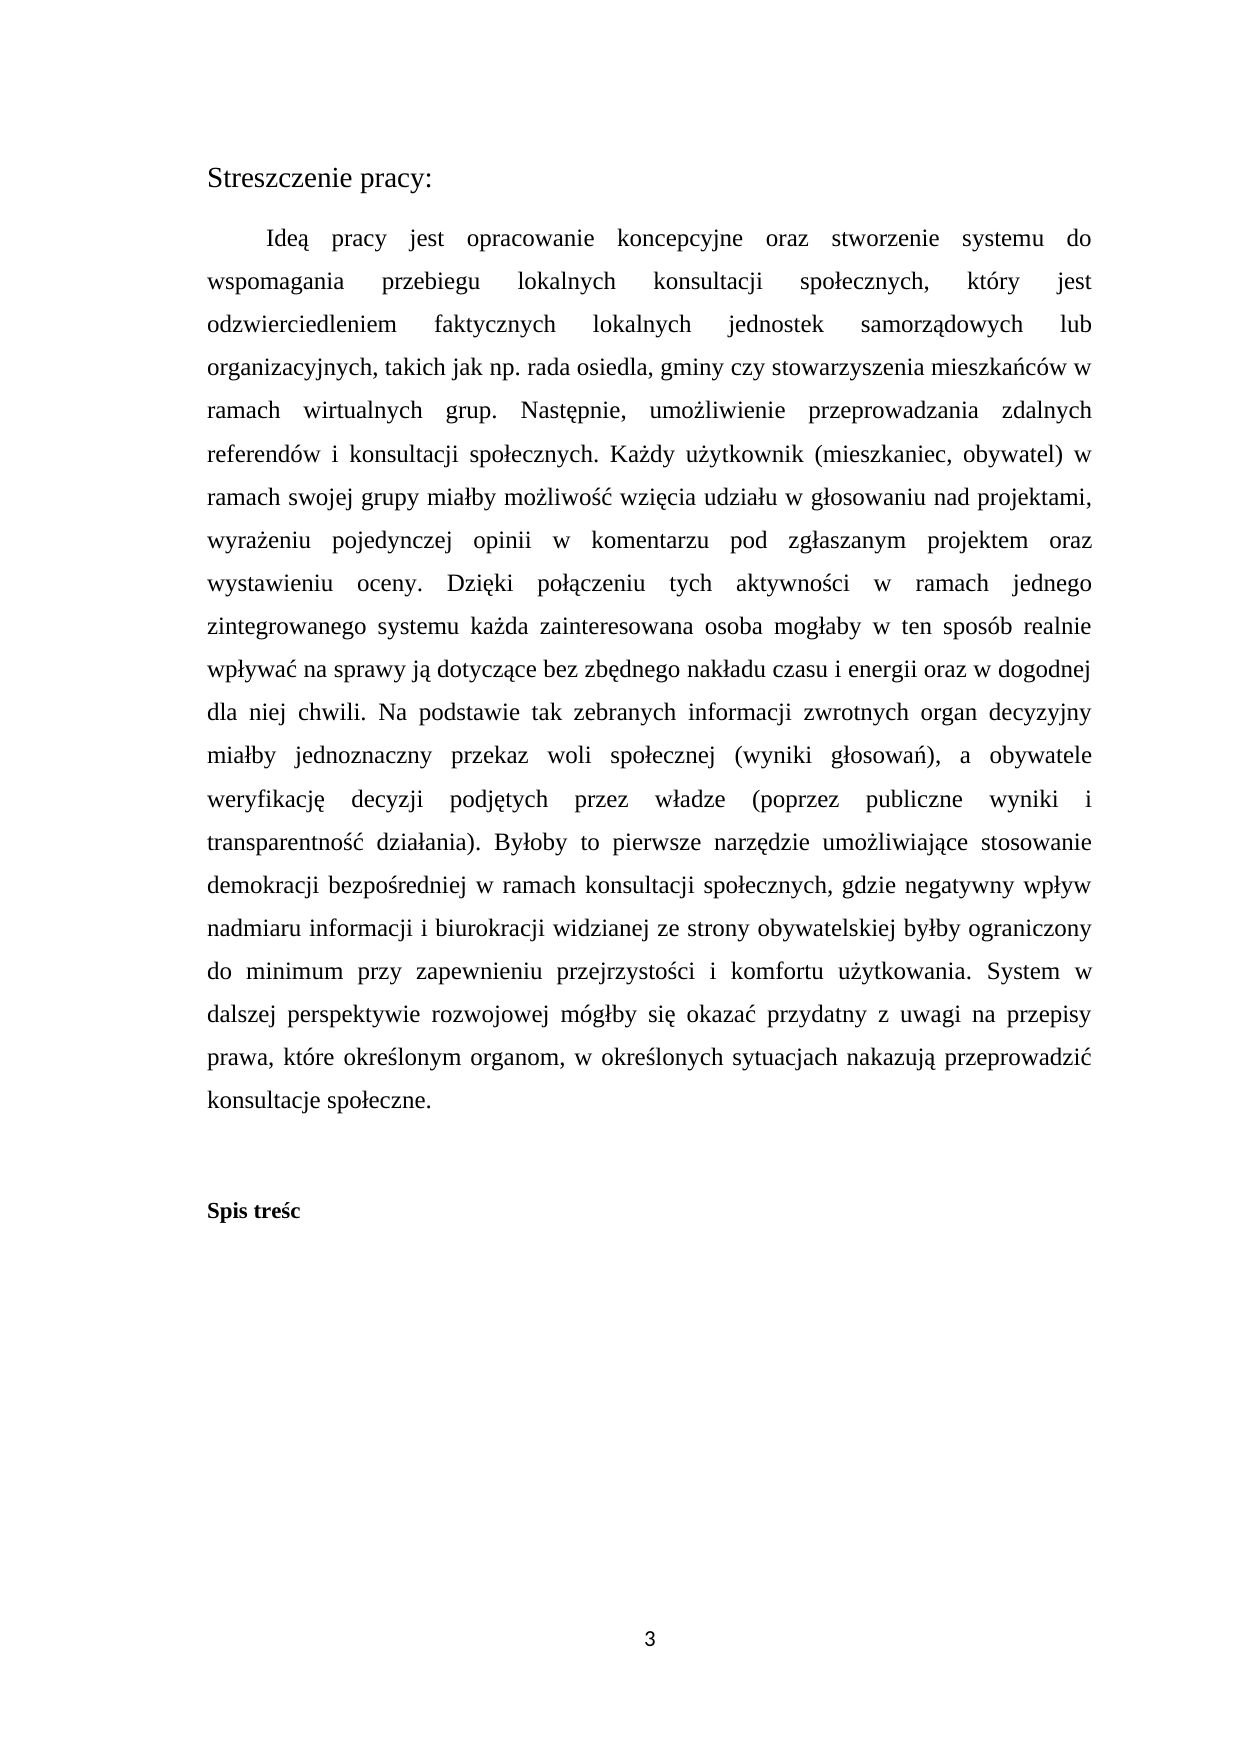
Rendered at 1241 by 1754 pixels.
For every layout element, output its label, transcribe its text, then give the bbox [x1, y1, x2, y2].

text Ideą pracy jest opracowanie koncepcyjne oraz stworzenie systemu do wspomagania przebiegu lokalnych konsultacji społecznych, który jest odzwierciedleniem faktycznych lokalnych jednostek samorządowych lub organizacyjnych, takich jak np. rada osiedla, gminy czy stowarzyszenia mieszkańców w ramach wirtualnych grup. Następnie, umożliwienie przeprowadzania zdalnych referendów i konsultacji społecznych. Każdy użytkownik (mieszkaniec, obywatel) w ramach swojej grupy miałby możliwość wzięcia udziału w głosowaniu nad projektami, wyrażeniu pojedynczej opinii w komentarzu pod zgłaszanym projektem oraz wystawieniu oceny. Dzięki połączeniu tych aktywności w ramach jednego zintegrowanego systemu każda zainteresowana osoba mogłaby w ten sposób realnie wpływać na sprawy ją dotyczące bez zbędnego nakładu czasu i energii oraz w dogodnej dla niej chwili. Na podstawie tak zebranych informacji zwrotnych organ decyzyjny miałby jednoznaczny przekaz woli społecznej (wyniki głosowań), a obywatele weryfikację decyzji podjętych przez władze (poprzez publiczne wyniki i transparentność działania). Byłoby to pierwsze narzędzie umożliwiające stosowanie demokracji bezpośredniej w ramach konsultacji społecznych, gdzie negatywny wpływ nadmiaru informacji i biurokracji widzianej ze strony obywatelskiej byłby ograniczony do minimum przy zapewnieniu przejrzystości i komfortu użytkowania. System w dalszej perspektywie rozwojowej mógłby się okazać przydatny z uwagi na przepisy prawa, które określonym organom, w określonych sytuacjach nakazują przeprowadzić konsultacje społeczne. [207, 223, 1092, 1114]
text Streszczenie pracy: [207, 160, 1092, 194]
